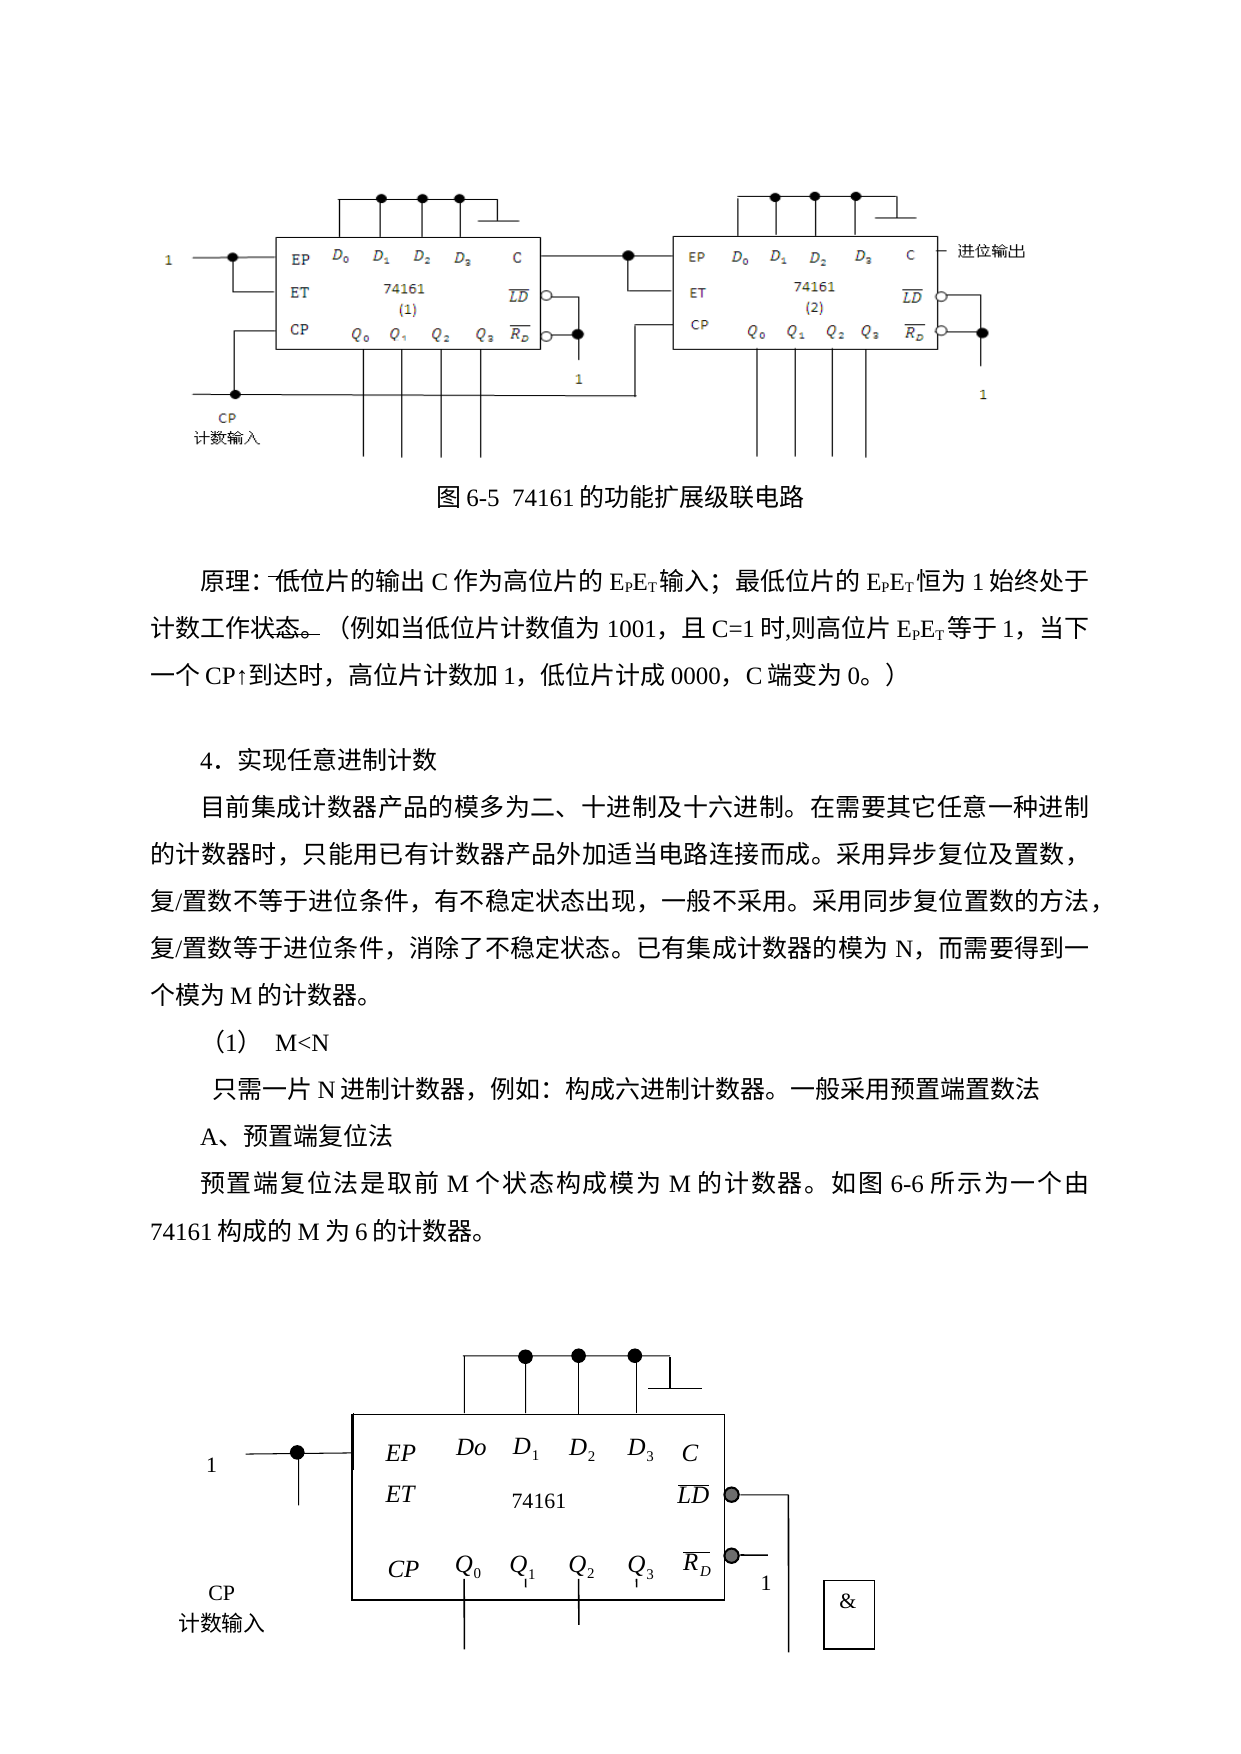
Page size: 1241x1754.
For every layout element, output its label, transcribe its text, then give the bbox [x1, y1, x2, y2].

text 原理：低位片的输出C作为高位片的EPET输入；最低位片的EPET恒为1始终处于计数工作状态。（例如当低位片计数值为1001，且C=1时,则高位片EPET等于1，当下一个CP↑到达时，高位片计数加1，低位片计成0000，C端变为0。） [150, 562, 1090, 692]
picture [150, 162, 1040, 470]
text 4．实现任意进制计数 [150, 740, 1090, 776]
text 目前集成计数器产品的模多为二、十进制及十六进制。在需要其它任意一种进制的计数器时，只能用已有计数器产品外加适当电路连接而成。采用异步复位及置数，复/置数不等于进位条件，有不稳定状态出现，一般不采用。采用同步复位置数的方法，复/置数等于进位条件，消除了不稳定状态。已有集成计数器的模为N，而需要得到一个模为M的计数器。 [150, 787, 1090, 1012]
text 图6-5 74161的功能扩展级联电路 [150, 477, 1090, 513]
text 只需一片N进制计数器，例如：构成六进制计数器。一般采用预置端置数法 [150, 1070, 1090, 1106]
list M<N [200, 1023, 1090, 1059]
text 预置端复位法是取前M个状态构成模为M的计数器。如图6-6所示为一个由74161构成的M为6的计数器。 [150, 1164, 1090, 1247]
text A、预置端复位法 [150, 1117, 1090, 1153]
